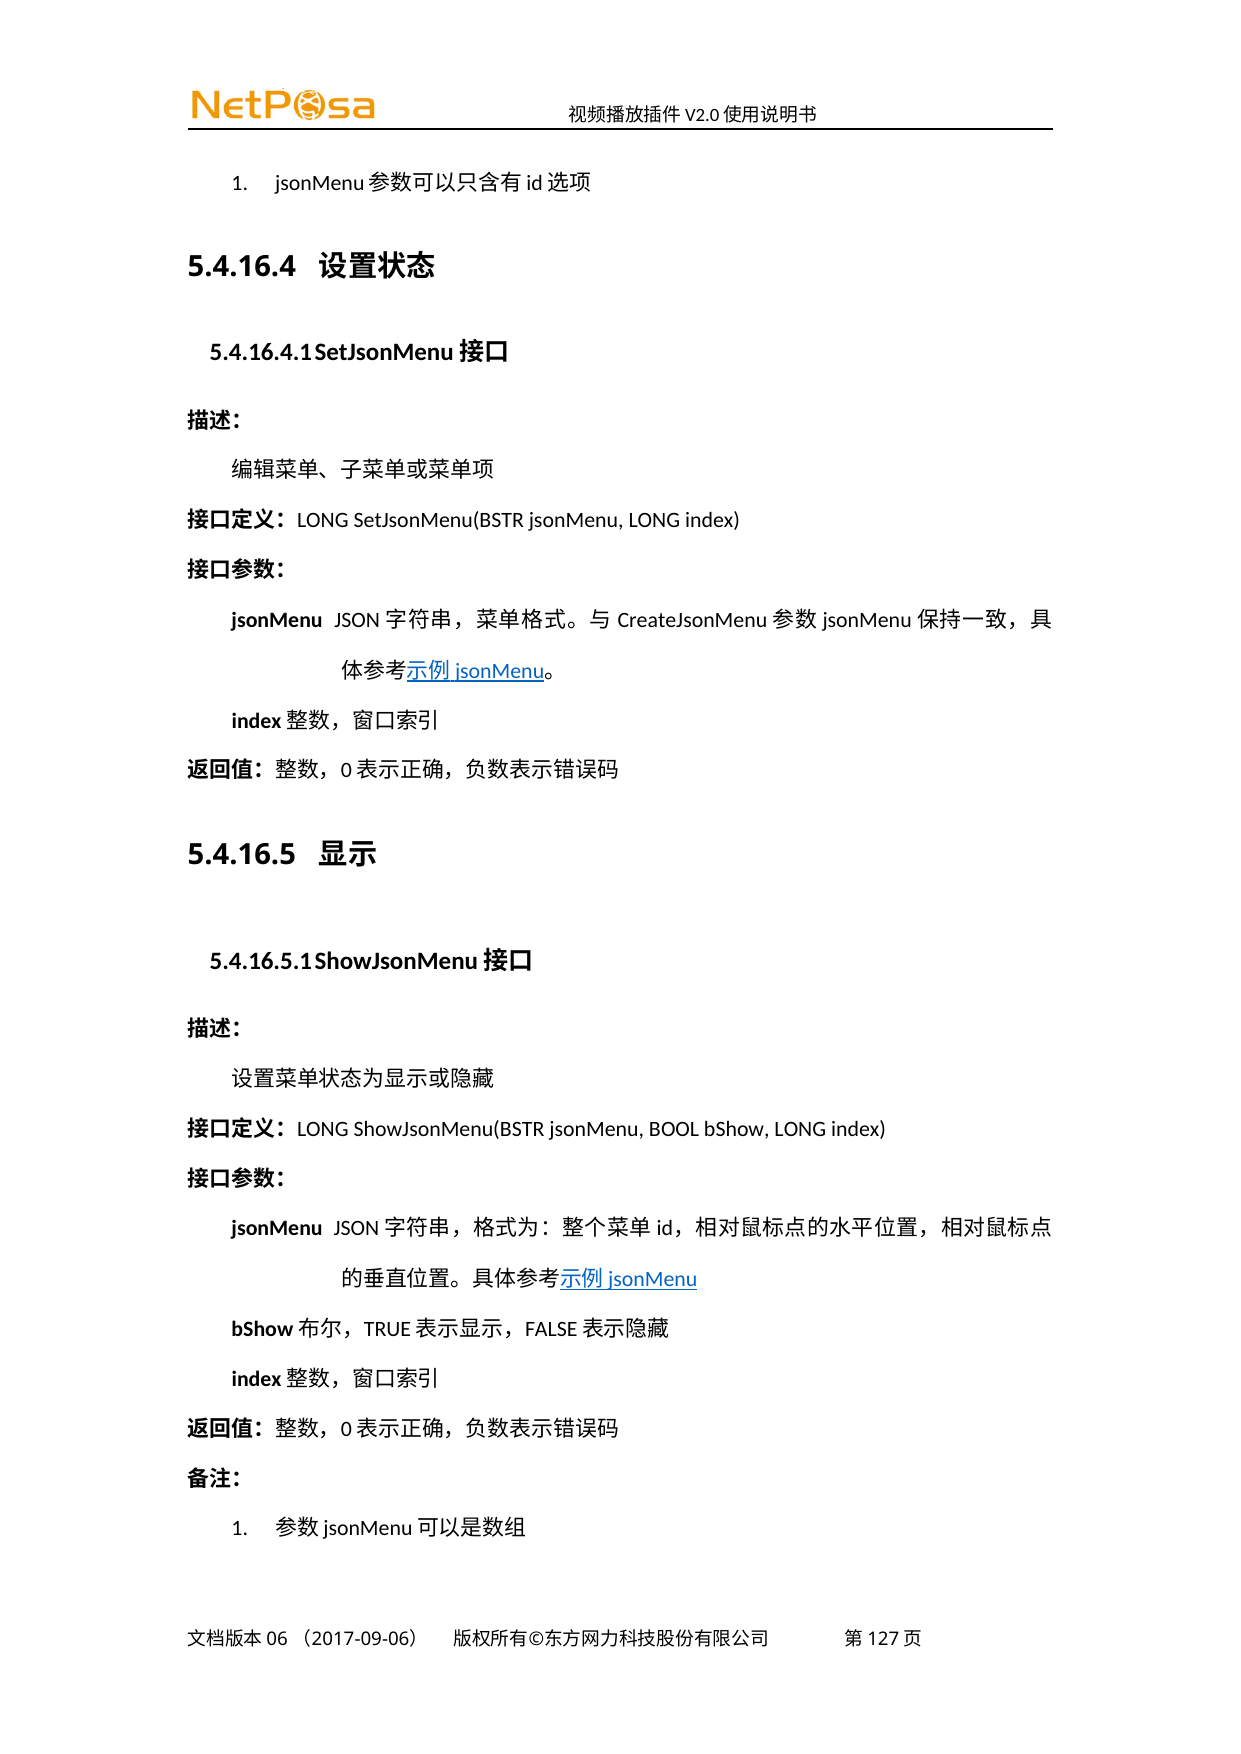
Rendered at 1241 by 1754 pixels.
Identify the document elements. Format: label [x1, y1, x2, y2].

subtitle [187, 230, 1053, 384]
picture [187, 88, 378, 121]
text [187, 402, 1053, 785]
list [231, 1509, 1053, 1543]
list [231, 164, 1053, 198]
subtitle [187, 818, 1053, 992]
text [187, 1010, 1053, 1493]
